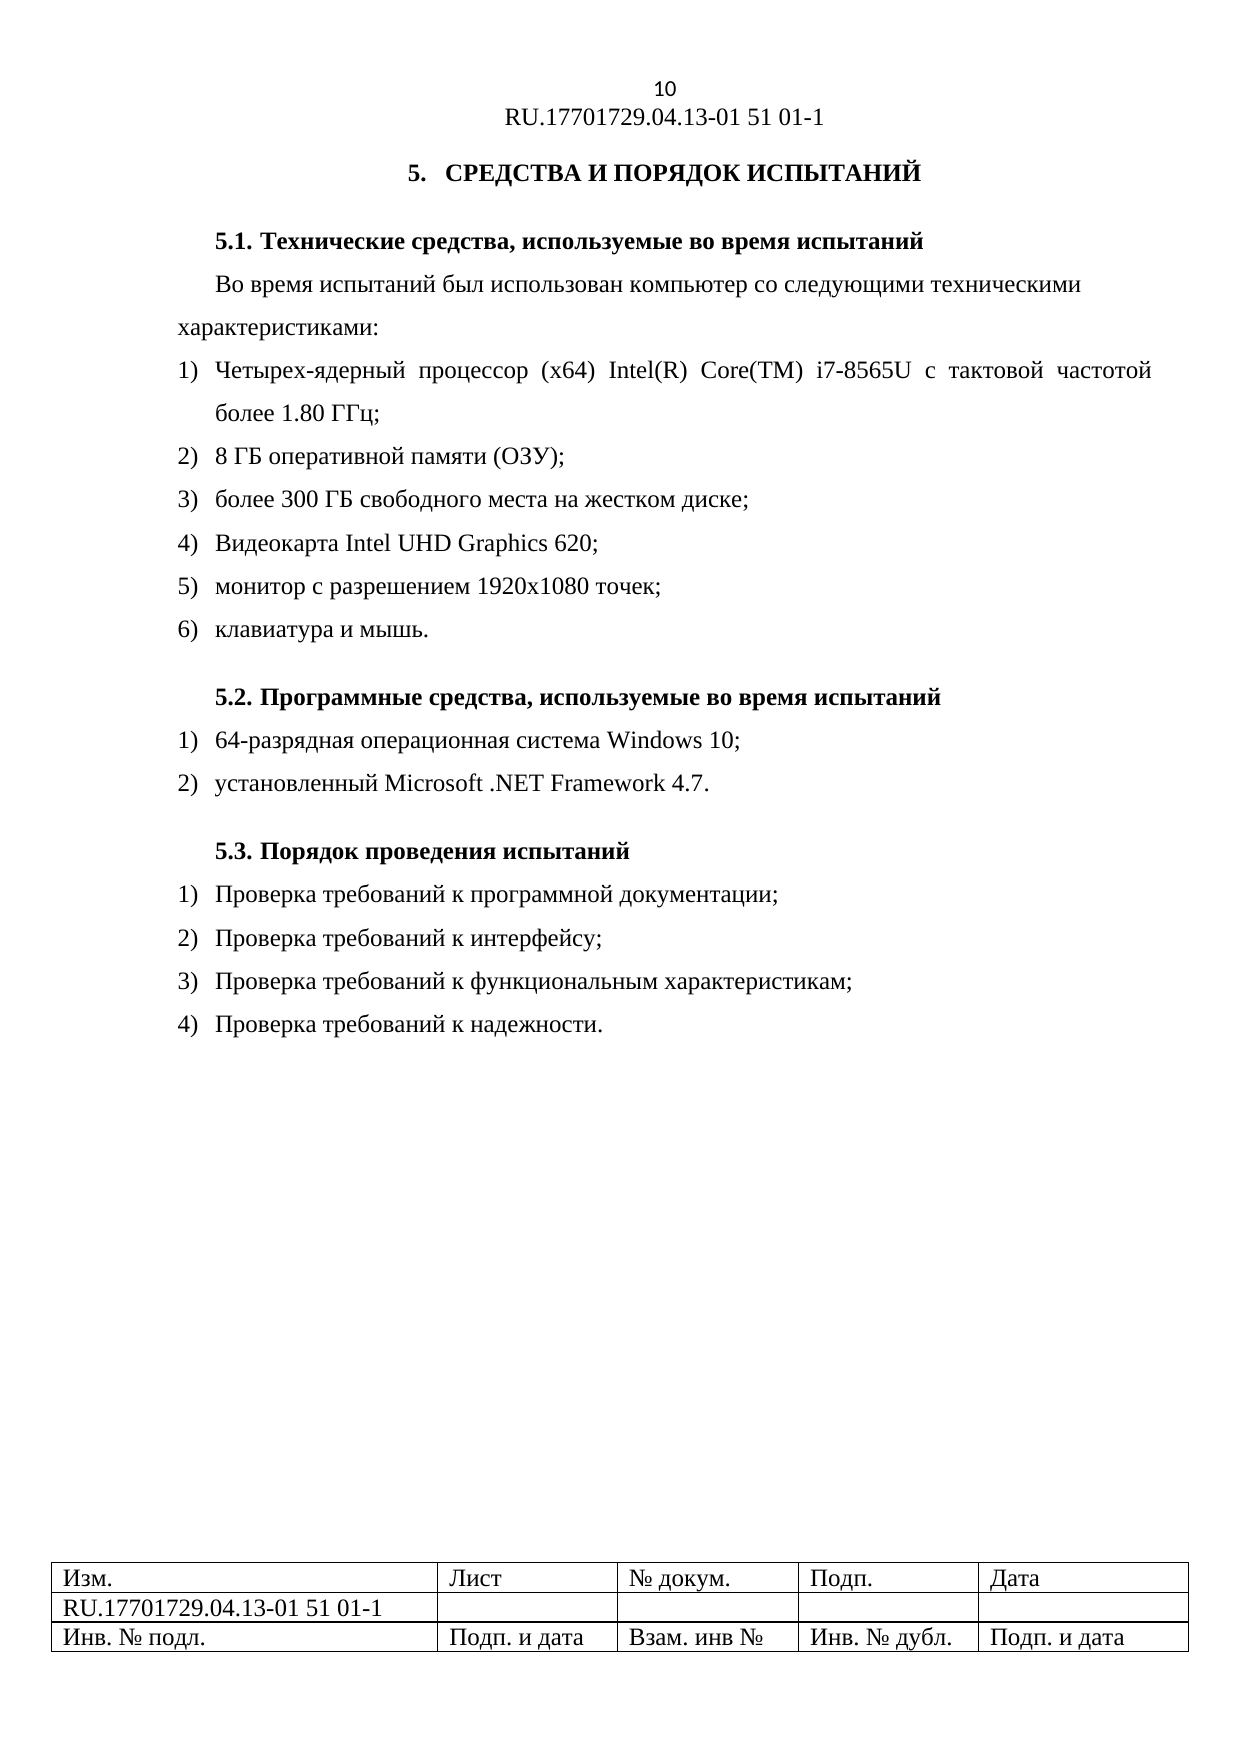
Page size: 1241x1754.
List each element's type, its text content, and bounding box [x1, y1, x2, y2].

list Порядок проведения испытаний [215, 836, 1152, 865]
list Программные средства, используемые во время испытаний [215, 682, 1152, 711]
list Проверка требований к программной документации; [177, 879, 1152, 908]
list Проверка требований к функциональным характеристикам; [177, 966, 1152, 994]
list установленный Microsoft .NET Framework 4.7. [177, 768, 1152, 797]
list 8 ГБ оперативной памяти (ОЗУ); [177, 441, 1152, 470]
list более 300 ГБ свободного места на жестком диске; [177, 484, 1152, 513]
list Четырех-ядерный процессор (x64) Intel(R) Core(TM) i7-8565U с тактовой частотой более 1.80 ГГц; [177, 355, 1152, 427]
list клавиатура и мышь. [177, 614, 1152, 643]
list 64-разрядная операционная система Windows 10; [177, 725, 1152, 754]
list монитор с разрешением 1920х1080 точек; [177, 571, 1152, 599]
list Технические средства, используемые во время испытаний [215, 226, 1152, 254]
text характеристиками: [177, 312, 1152, 341]
list Проверка требований к надежности. [177, 1009, 1152, 1038]
list СРЕДСТВА И ПОРЯДОК ИСПЫТАНИЙ [177, 158, 1152, 186]
list Во время испытаний был использован компьютер со следующими техническими [215, 269, 1152, 298]
list Проверка требований к интерфейсу; [177, 923, 1152, 951]
list Видеокарта Intel UHD Graphics 620; [177, 528, 1152, 556]
